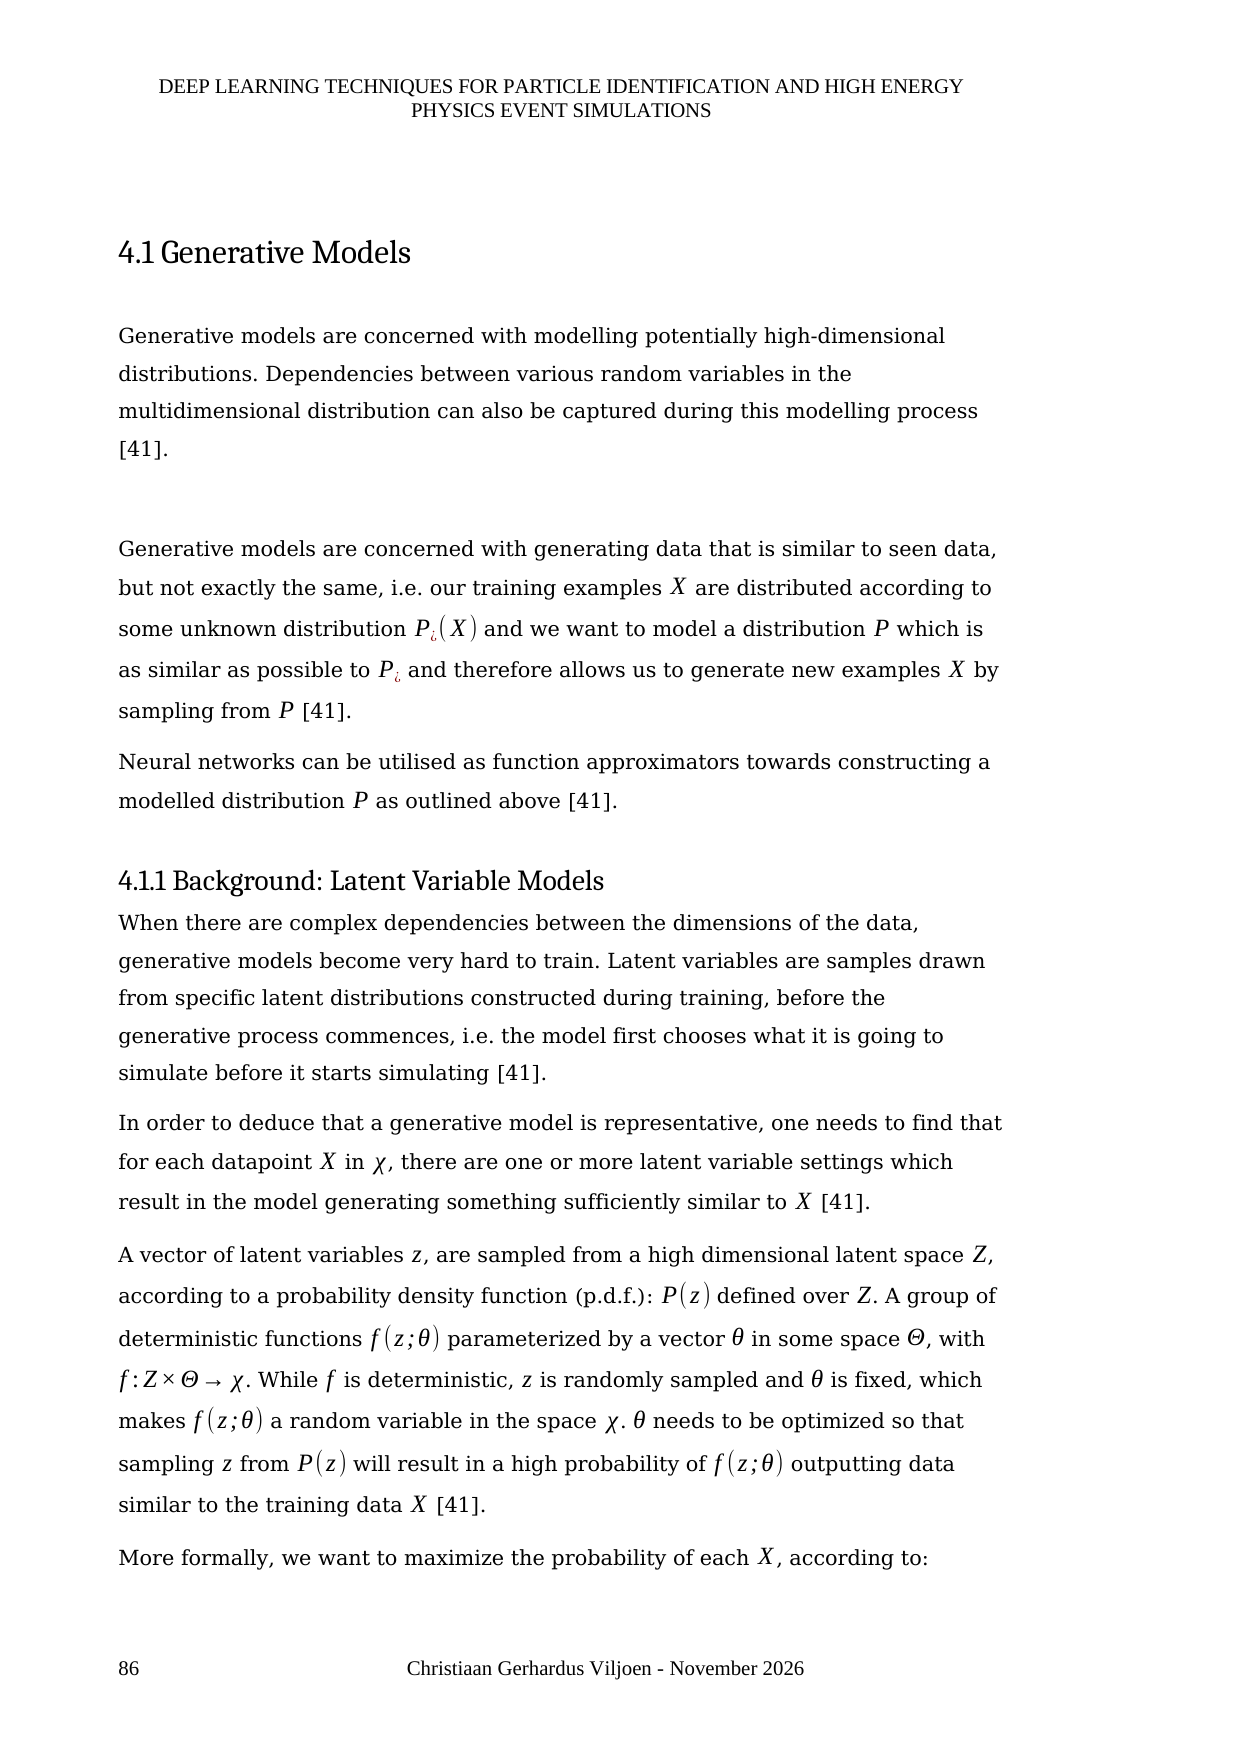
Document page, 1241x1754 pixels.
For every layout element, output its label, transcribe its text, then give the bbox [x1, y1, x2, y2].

subtitle Generative Models [118, 234, 1004, 272]
text More formally, we want to maximize the probability of each , according to: [118, 1543, 1004, 1571]
text A vector of latent variables , are sampled from a high dimensional latent space , according to a probability density function (p.d.f.): defined over . A group of deterministic functions parameterized by a vector in some space , with . While is deterministic, is randomly sampled and is fixed, which makes a random variable in the space . needs to be optimized so that sampling from will result in a high probability of outputting data similar to the training data . [118, 1240, 1004, 1518]
text When there are complex dependencies between the dimensions of the data, generative models become very hard to train. Latent variables are samples drawn from specific latent distributions constructed during training, before the generative process commences, i.e. the model first chooses what it is going to simulate before it starts simulating . [118, 910, 1004, 1085]
subtitle Background: Latent Variable Models [118, 864, 1004, 897]
text Generative models are concerned with modelling potentially high-dimensional distributions. Dependencies between various random variables in the multidimensional distribution can also be captured during this modelling process . [118, 323, 1004, 461]
text In order to deduce that a generative model is representative, one needs to find that for each datapoint in , there are one or more latent variable settings which result in the model generating something sufficiently similar to . [118, 1110, 1004, 1215]
text Generative models are concerned with generating data that is similar to seen data, but not exactly the same, i.e. our training examples are distributed according to some unknown distribution and we want to model a distribution which is as similar as possible to and therefore allows us to generate new examples by sampling from . [118, 536, 1004, 724]
text Neural networks can be utilised as function approximators towards constructing a modelled distribution as outlined above . [118, 749, 1004, 814]
